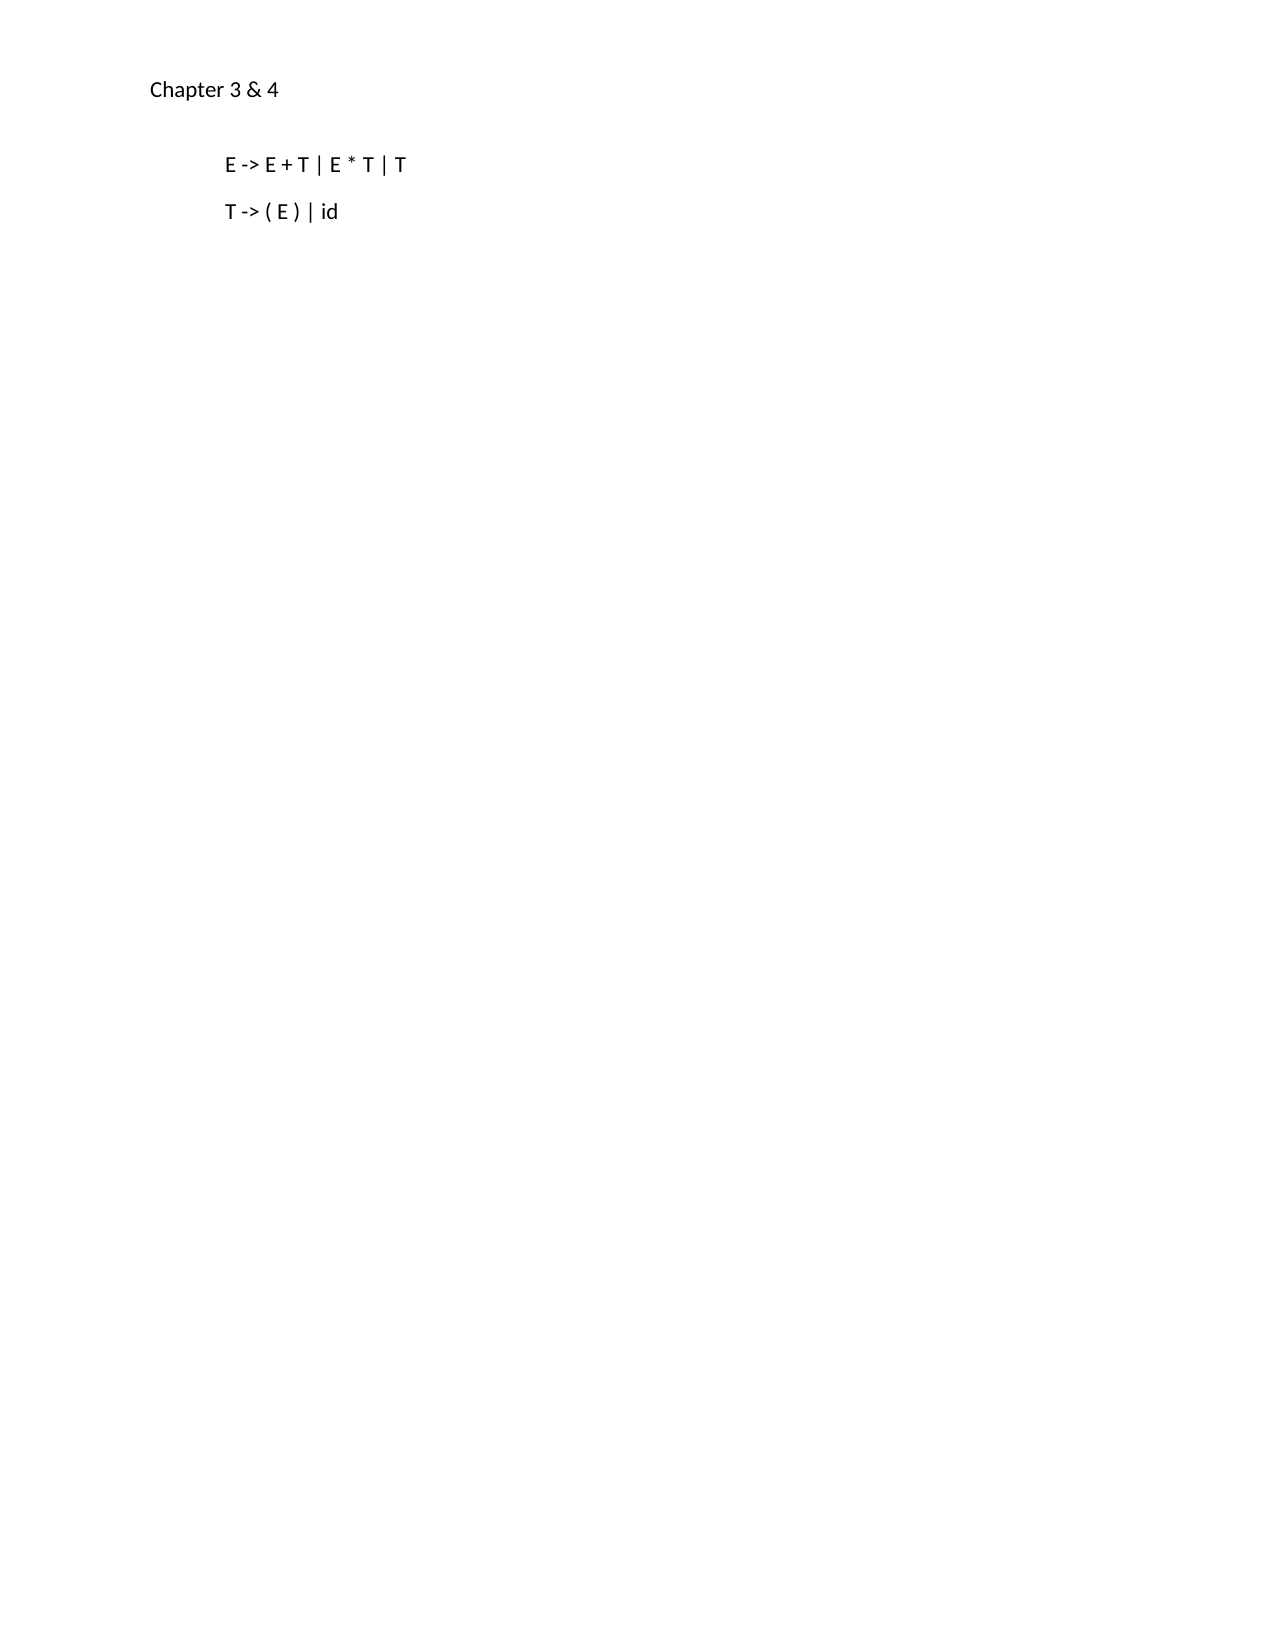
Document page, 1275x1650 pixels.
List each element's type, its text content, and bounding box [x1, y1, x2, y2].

text T -> ( E ) | id [225, 197, 1125, 225]
text E -> E + T | E * T | T [225, 150, 1125, 178]
